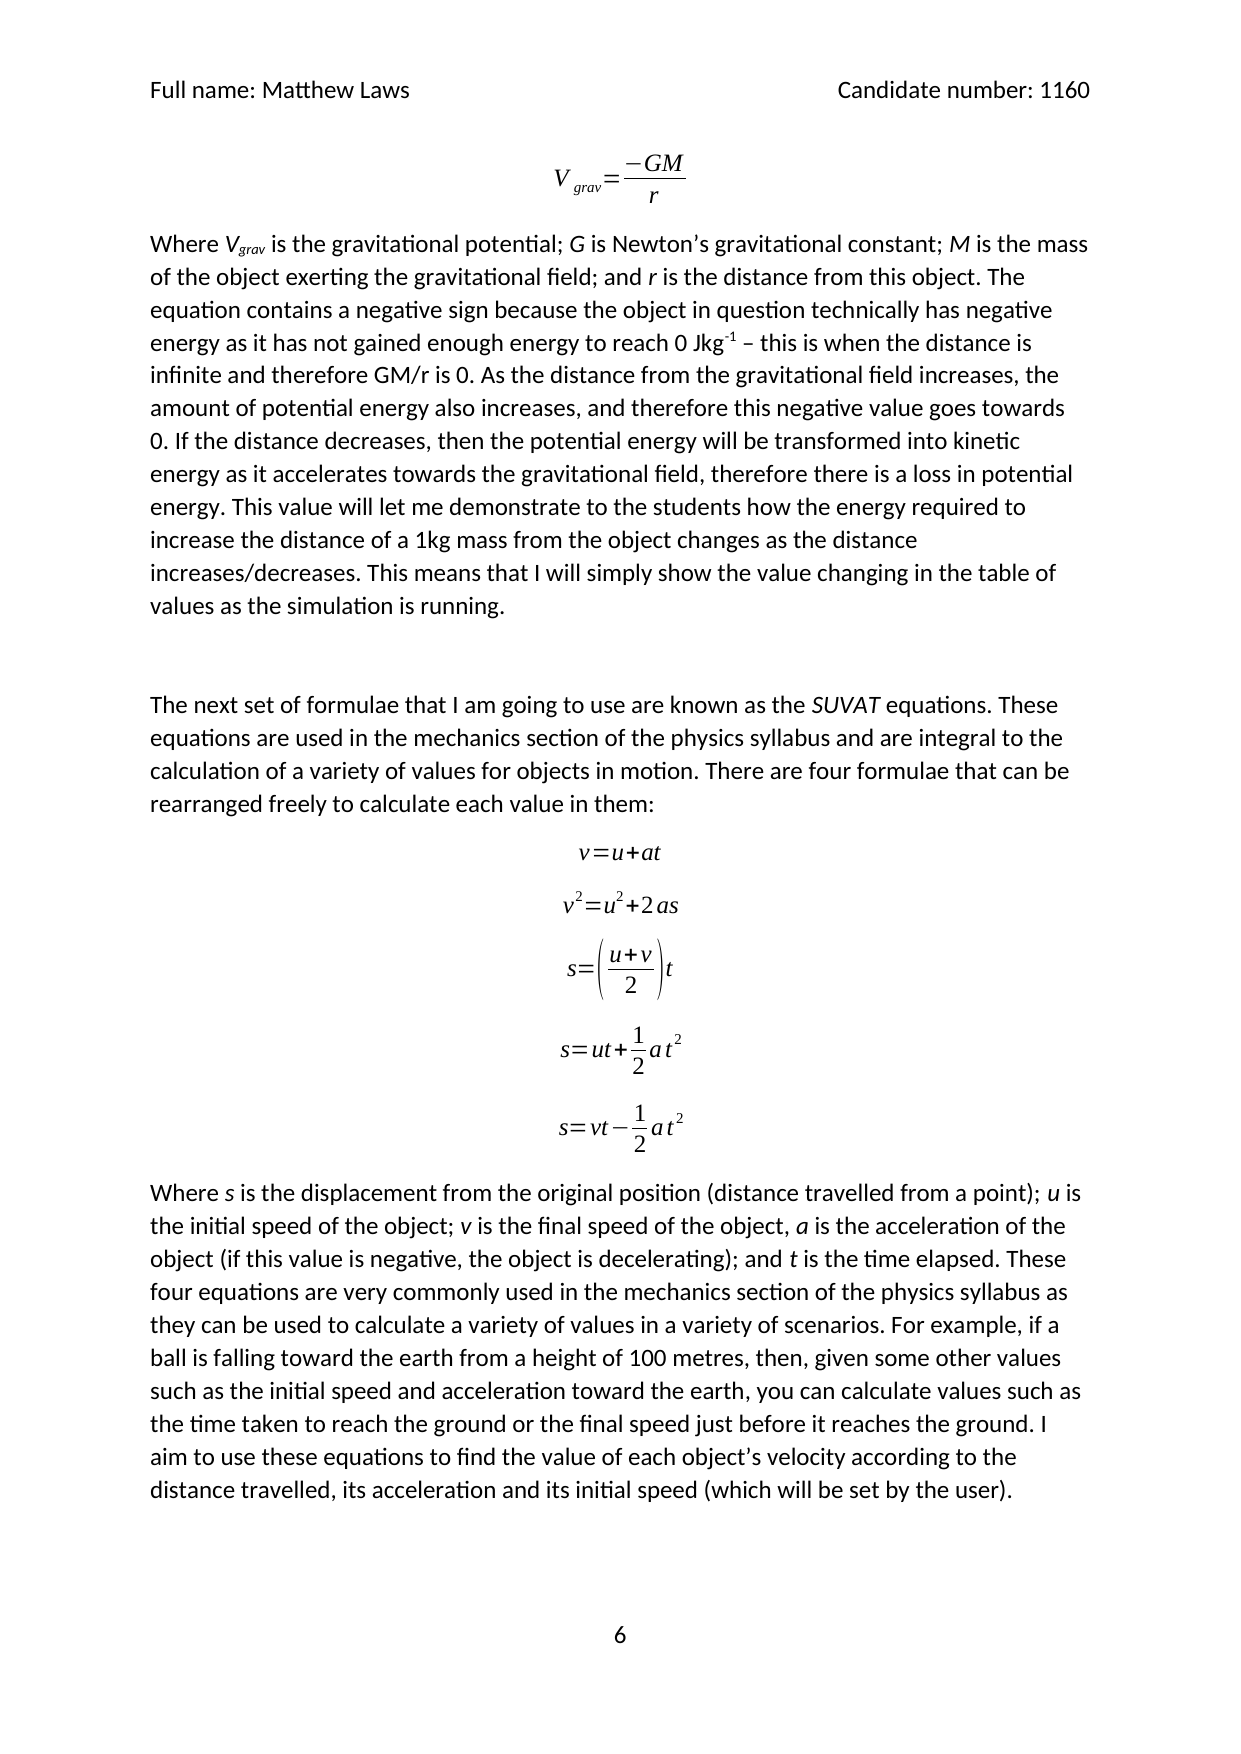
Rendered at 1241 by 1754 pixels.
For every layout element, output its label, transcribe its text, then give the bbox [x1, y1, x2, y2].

text Where Vgrav is the gravitational potential; G is Newton’s gravitational constant; M is the mass of the object exerting the gravitational field; and r is the distance from this object. The equation contains a negative sign because the object in question technically has negative energy as it has not gained enough energy to reach 0 Jkg-1 – this is when the distance is infinite and therefore GM/r is 0. As the distance from the gravitational field increases, the amount of potential energy also increases, and therefore this negative value goes towards 0. If the distance decreases, then the potential energy will be transformed into kinetic energy as it accelerates towards the gravitational field, therefore there is a loss in potential energy. This value will let me demonstrate to the students how the energy required to increase the distance of a 1kg mass from the object changes as the distance increases/decreases. This means that I will simply show the value changing in the table of values as the simulation is running. [150, 228, 1090, 621]
text Where s is the displacement from the original position (distance travelled from a point); u is the initial speed of the object; v is the final speed of the object, a is the acceleration of the object (if this value is negative, the object is decelerating); and t is the time elapsed. These four equations are very commonly used in the mechanics section of the physics syllabus as they can be used to calculate a variety of values in a variety of scenarios. For example, if a ball is falling toward the earth from a height of 100 metres, then, given some other values such as the initial speed and acceleration toward the earth, you can calculate values such as the time taken to reach the ground or the final speed just before it reaches the ground. I aim to use these equations to find the value of each object’s velocity according to the distance travelled, its acceleration and its initial speed (which will be set by the user). [150, 1177, 1090, 1504]
text The next set of formulae that I am going to use are known as the SUVAT equations. These equations are used in the mechanics section of the physics syllabus and are integral to the calculation of a variety of values for objects in motion. There are four formulae that can be rearranged freely to calculate each value in them: [150, 689, 1090, 818]
